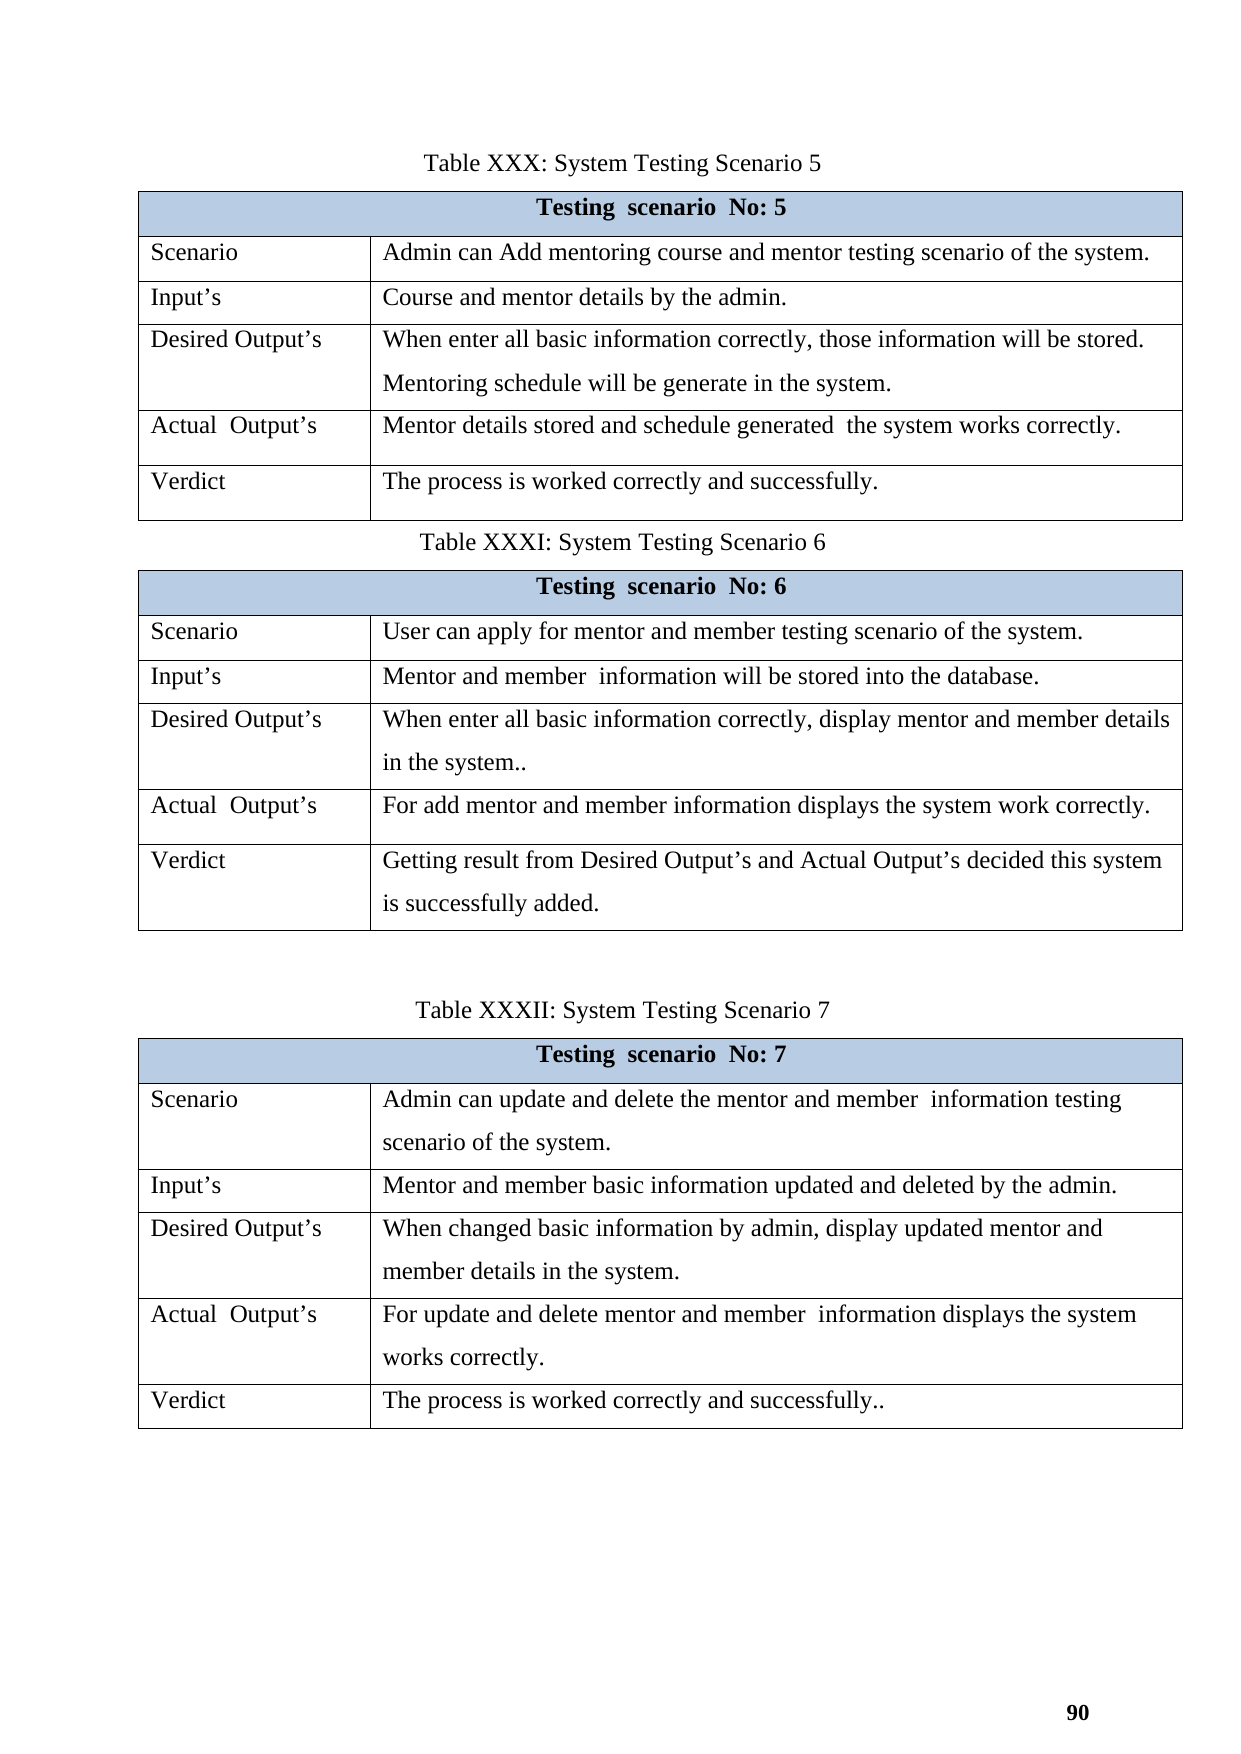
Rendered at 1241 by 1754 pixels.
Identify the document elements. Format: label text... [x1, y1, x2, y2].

table_cell User can apply for mentor and member testing scenario of the system. [371, 616, 1182, 660]
table_cell The process is worked correctly and successfully. [371, 466, 1182, 520]
table_cell Verdict [139, 1385, 370, 1428]
text Table XXXII: System Testing Scenario 7 [415, 995, 1209, 1023]
table_cell Desired Output’s [139, 704, 370, 789]
table_cell When changed basic information by admin, display updated mentor and member details in the system. [371, 1213, 1182, 1298]
table_cell Actual Output’s [139, 790, 370, 844]
table_cell For update and delete mentor and member information displays the system works correctly. [371, 1299, 1182, 1384]
table_cell When enter all basic information correctly, those information will be stored. Mentoring schedule will be generate in the system. [371, 325, 1182, 409]
table_cell Mentor and member basic information updated and deleted by the admin. [371, 1170, 1182, 1212]
table_header Testing scenario No: 5 [139, 192, 1182, 236]
table_cell Scenario [139, 237, 370, 281]
table_cell Scenario [139, 616, 370, 660]
table_cell Verdict [139, 466, 370, 520]
table_cell Course and mentor details by the admin. [371, 282, 1182, 323]
table_cell Input’s [139, 1170, 370, 1212]
table_cell Desired Output’s [139, 1213, 370, 1298]
table_cell Admin can Add mentoring course and mentor testing scenario of the system. [371, 237, 1182, 281]
text Table XXXI: System Testing Scenario 6 [419, 527, 1209, 556]
table_cell Getting result from Desired Output’s and Actual Output’s decided this system is successfully added. [371, 845, 1182, 930]
table_cell Mentor details stored and schedule generated the system works correctly. [371, 411, 1182, 465]
table_cell For add mentor and member information displays the system work correctly. [371, 790, 1182, 844]
table_cell The process is worked correctly and successfully.. [371, 1385, 1182, 1428]
table_header Testing scenario No: 7 [139, 1039, 1182, 1083]
table_cell Input’s [139, 282, 370, 323]
table_cell Admin can update and delete the mentor and member information testing scenario of the system. [371, 1084, 1182, 1169]
table_cell Mentor and member information will be stored into the database. [371, 661, 1182, 703]
table_cell Scenario [139, 1084, 370, 1169]
table_cell Verdict [139, 845, 370, 930]
table_cell When enter all basic information correctly, display mentor and member details in the system.. [371, 704, 1182, 789]
table_cell Actual Output’s [139, 1299, 370, 1384]
table_cell Desired Output’s [139, 325, 370, 409]
table_header Testing scenario No: 6 [139, 571, 1182, 615]
table_cell Actual Output’s [139, 411, 370, 465]
text Table XXX: System Testing Scenario 5 [423, 148, 1209, 177]
table_cell Input’s [139, 661, 370, 703]
